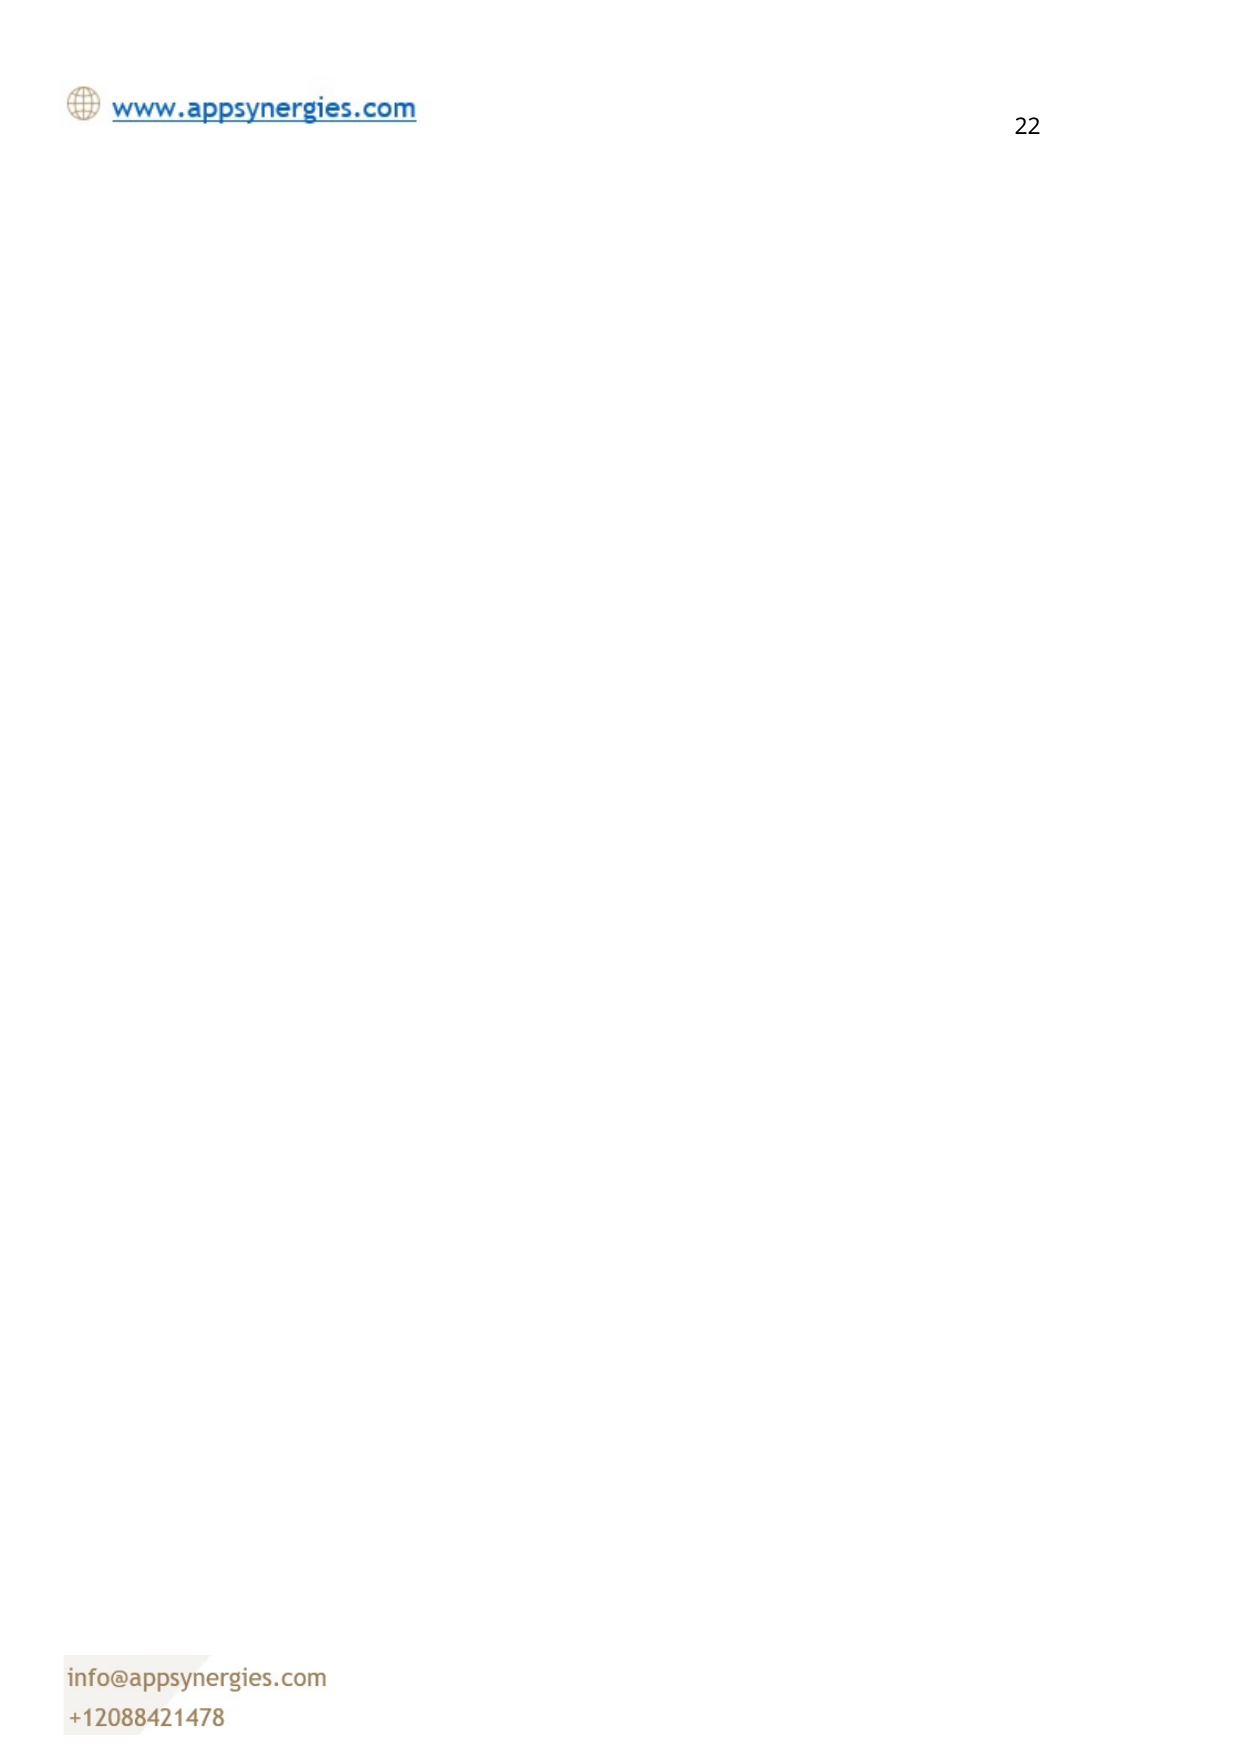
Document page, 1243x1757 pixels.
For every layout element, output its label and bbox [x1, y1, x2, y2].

picture [58, 75, 431, 135]
picture [63, 1655, 329, 1735]
